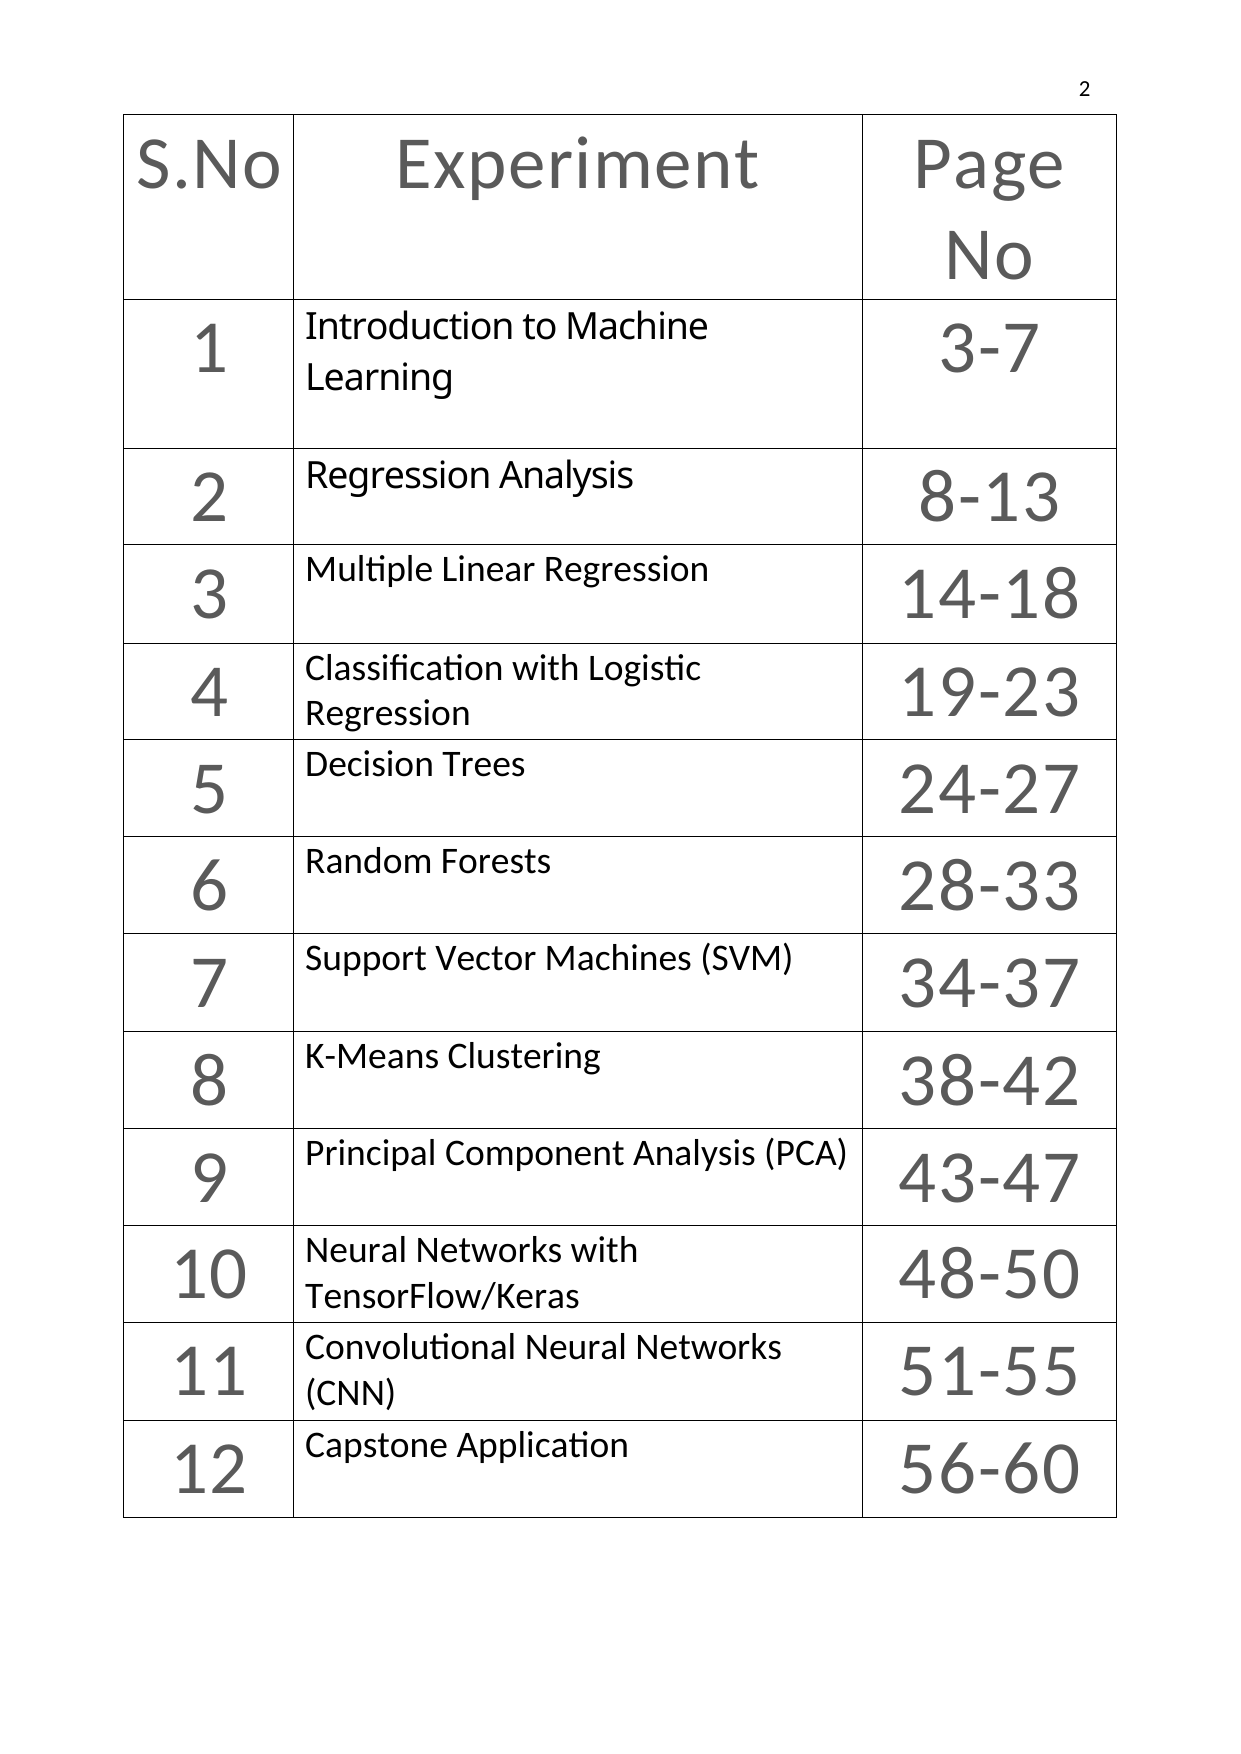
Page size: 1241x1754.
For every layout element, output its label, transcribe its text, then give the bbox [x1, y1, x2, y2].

table_cell 3 [124, 545, 293, 642]
table_cell 11 [124, 1323, 293, 1420]
table_cell 34-37 [863, 934, 1116, 1031]
table_cell 4 [124, 644, 293, 739]
table_cell Classification with Logistic Regression [294, 644, 862, 739]
table_cell K-Means Clustering [294, 1032, 862, 1128]
table_cell 5 [124, 740, 293, 836]
table_cell Capstone Application [294, 1421, 862, 1517]
table_cell Regression Analysis [294, 449, 862, 544]
table_cell 7 [124, 934, 293, 1031]
table_cell 8-13 [863, 449, 1116, 544]
table_cell 1 [124, 300, 293, 447]
table_header Experiment [294, 115, 862, 298]
table_cell 8 [124, 1032, 293, 1128]
table_cell 3-7 [863, 300, 1116, 447]
table_cell 48-50 [863, 1226, 1116, 1322]
table_cell 43-47 [863, 1129, 1116, 1225]
table_cell 14-18 [863, 545, 1116, 642]
table_cell Introduction to Machine Learning [294, 300, 862, 447]
table_cell Random Forests [294, 837, 862, 933]
table_cell 51-55 [863, 1323, 1116, 1420]
table_cell 24-27 [863, 740, 1116, 836]
table_header S.No [124, 115, 293, 298]
table_cell Decision Trees [294, 740, 862, 836]
table_cell 19-23 [863, 644, 1116, 739]
table_cell 56-60 [863, 1421, 1116, 1517]
table_cell 6 [124, 837, 293, 933]
table_cell 2 [124, 449, 293, 544]
table_cell 10 [124, 1226, 293, 1322]
table_cell 12 [124, 1421, 293, 1517]
table_cell 9 [124, 1129, 293, 1225]
table_cell 38-42 [863, 1032, 1116, 1128]
table_cell Convolutional Neural Networks (CNN) [294, 1323, 862, 1420]
table_cell Principal Component Analysis (PCA) [294, 1129, 862, 1225]
table_cell 28-33 [863, 837, 1116, 933]
table_cell Support Vector Machines (SVM) [294, 934, 862, 1031]
table_cell Multiple Linear Regression [294, 545, 862, 642]
table_cell Neural Networks with TensorFlow/Keras [294, 1226, 862, 1322]
table_header Page No [863, 115, 1116, 298]
